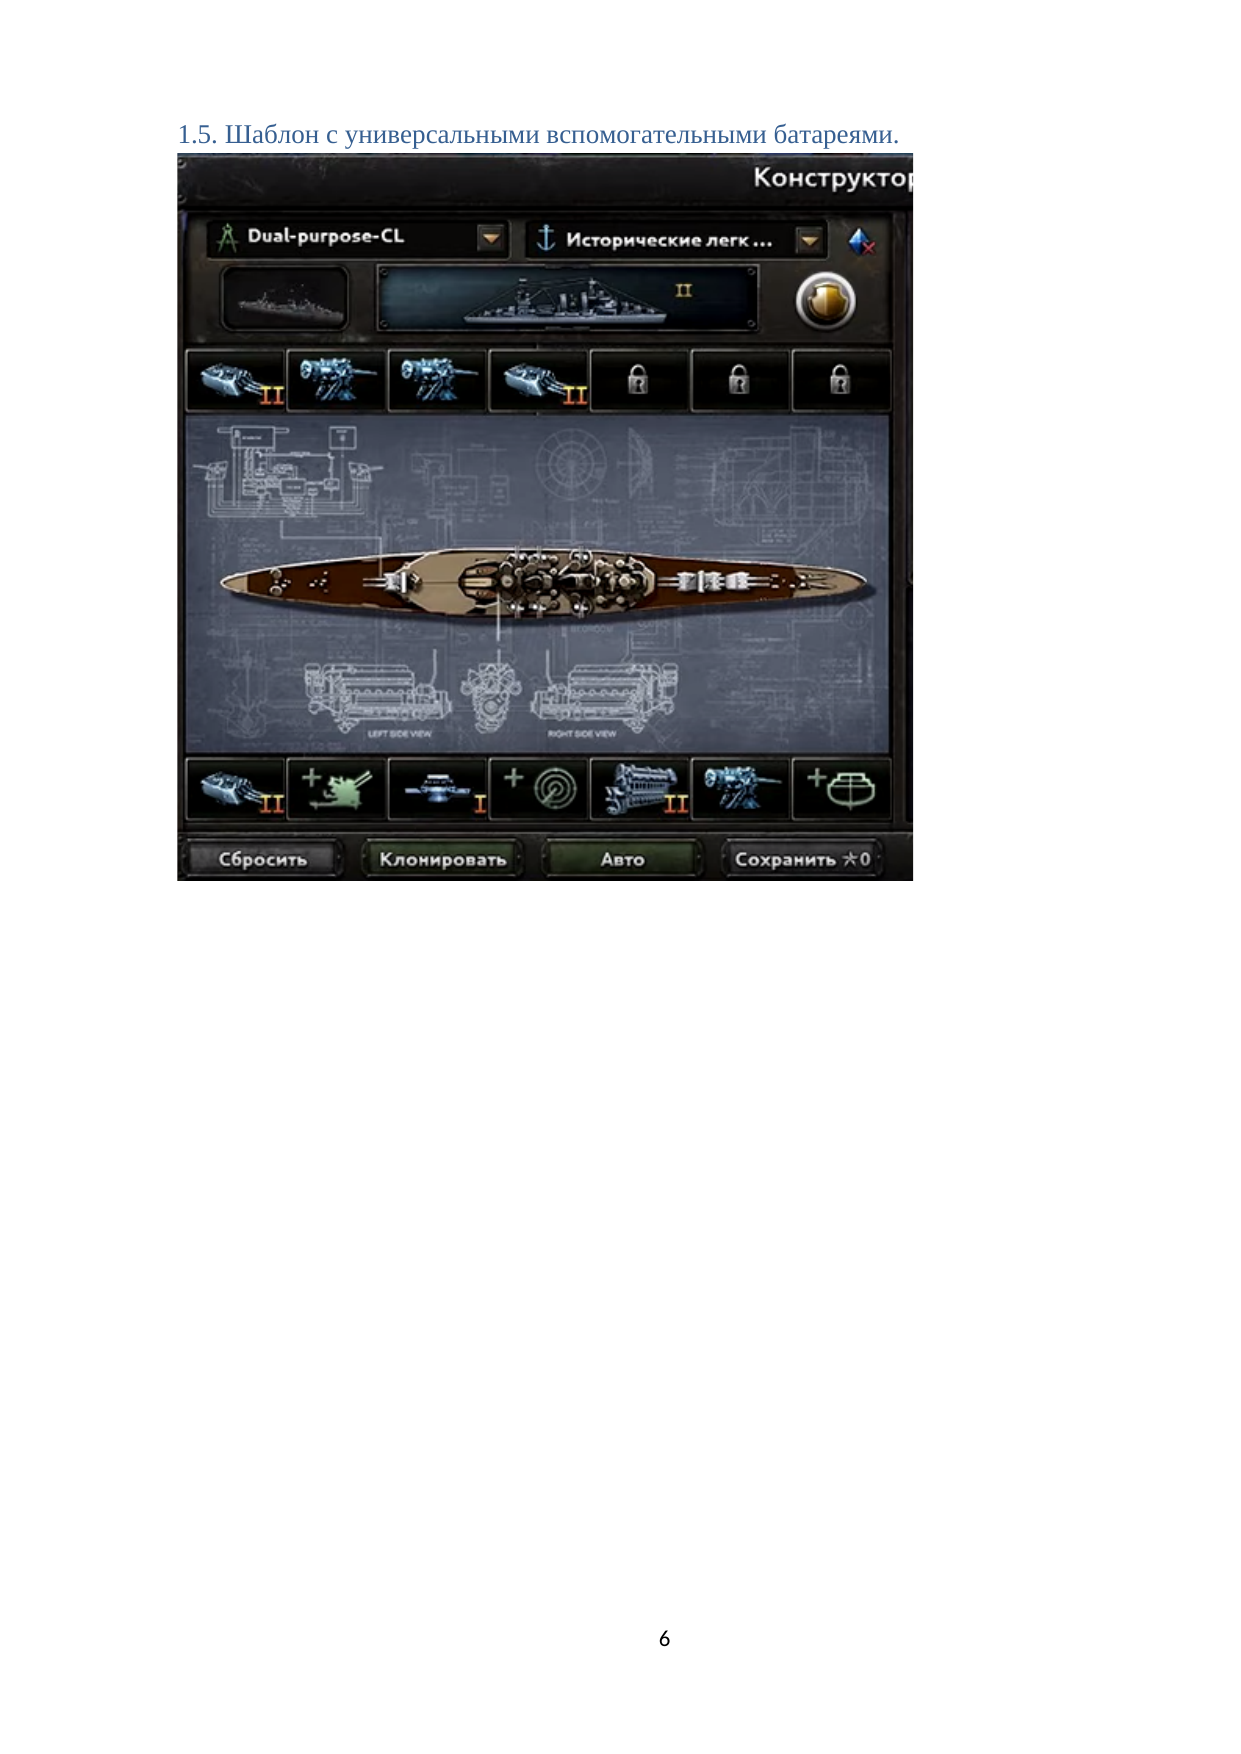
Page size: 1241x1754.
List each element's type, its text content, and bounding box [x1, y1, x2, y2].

subtitle 1.5. Шаблон с универсальными вспомогательными батареями. [177, 118, 1152, 149]
picture [177, 153, 914, 881]
